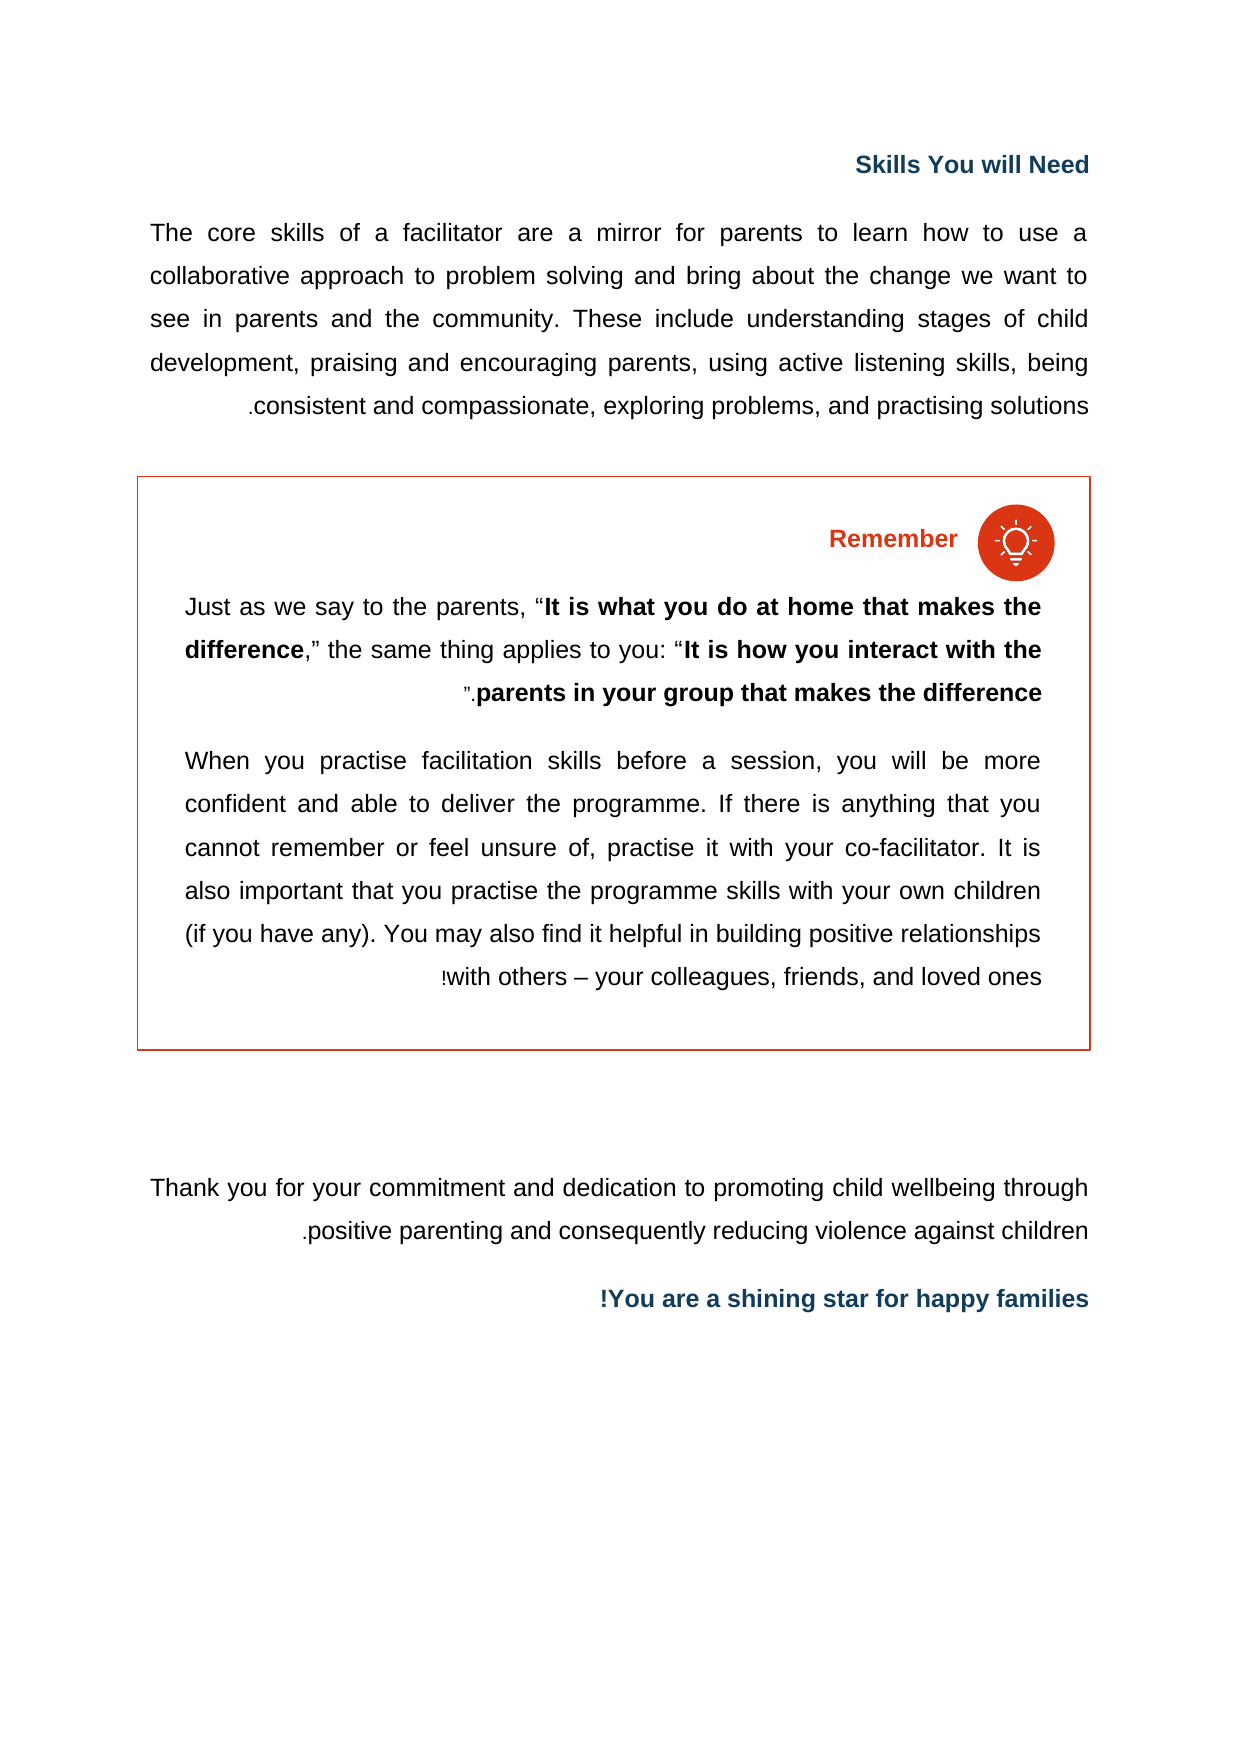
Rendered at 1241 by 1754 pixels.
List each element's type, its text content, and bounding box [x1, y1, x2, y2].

picture [990, 517, 1042, 569]
text Thank you for your commitment and dedication to promoting child wellbeing through positive parenting and consequently reducing violence against children. [150, 1173, 1090, 1244]
text The core skills of a facilitator are a mirror for parents to learn how to use a collaborative approach to problem solving and bring about the change we want to see in parents and the community. These include understanding stages of child development, praising and encouraging parents, using active listening skills, being consistent and compassionate, exploring problems, and practising solutions. [150, 218, 1090, 419]
subtitle You are a shining star for happy families! [150, 1284, 1090, 1313]
subtitle Skills You will Need [150, 150, 1090, 179]
